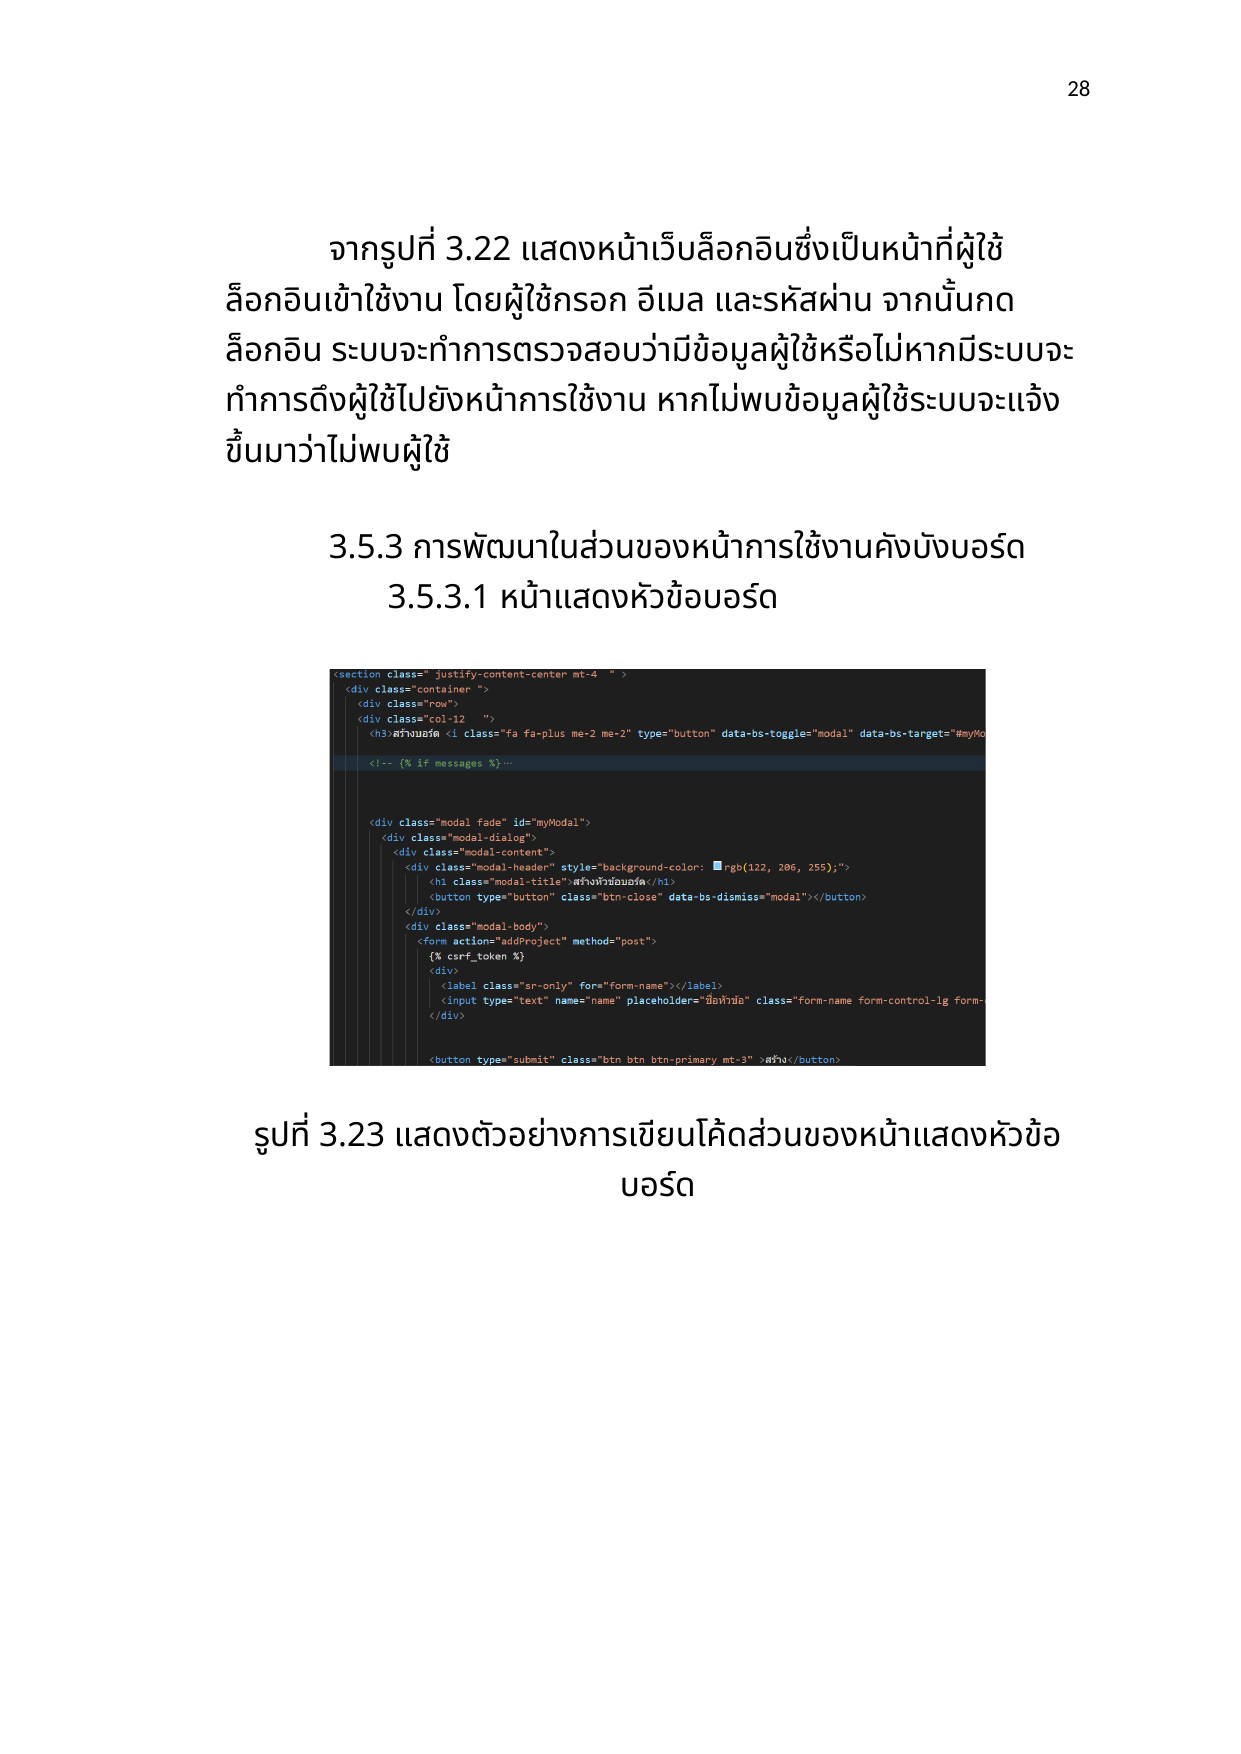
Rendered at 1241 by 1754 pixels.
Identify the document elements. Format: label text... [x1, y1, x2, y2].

text 3.5.3 การพัฒนาในส่วนของหน้าการใช้งานคังบังบอร์ด [225, 523, 1090, 573]
text จากรูปที่ 3.22 แสดงหน้าเว็บล็อกอินซึ่งเป็นหน้าที่ผู้ใช้ล็อกอินเข้าใช้งาน โดยผู้ใช้กรอก อีเมล และรหัสผ่าน จากนั้นกดล็อกอิน ระบบจะทำการตรวจสอบว่ามีข้อมูลผู้ใช้หรือไม่หากมีระบบจะทำการดึงผู้ใช้ไปยังหน้าการใช้งาน หากไม่พบข้อมูลผู้ใช้ระบบจะแจ้งขึ้นมาว่าไม่พบผู้ใช้ [225, 225, 1090, 477]
text 3.5.3.1 หน้าแสดงหัวข้อบอร์ด [225, 573, 1090, 624]
picture [329, 669, 986, 1066]
text รูปที่ 3.23 แสดงตัวอย่างการเขียนโค้ดส่วนของหน้าแสดงหัวข้อบอร์ด [225, 1111, 1090, 1212]
